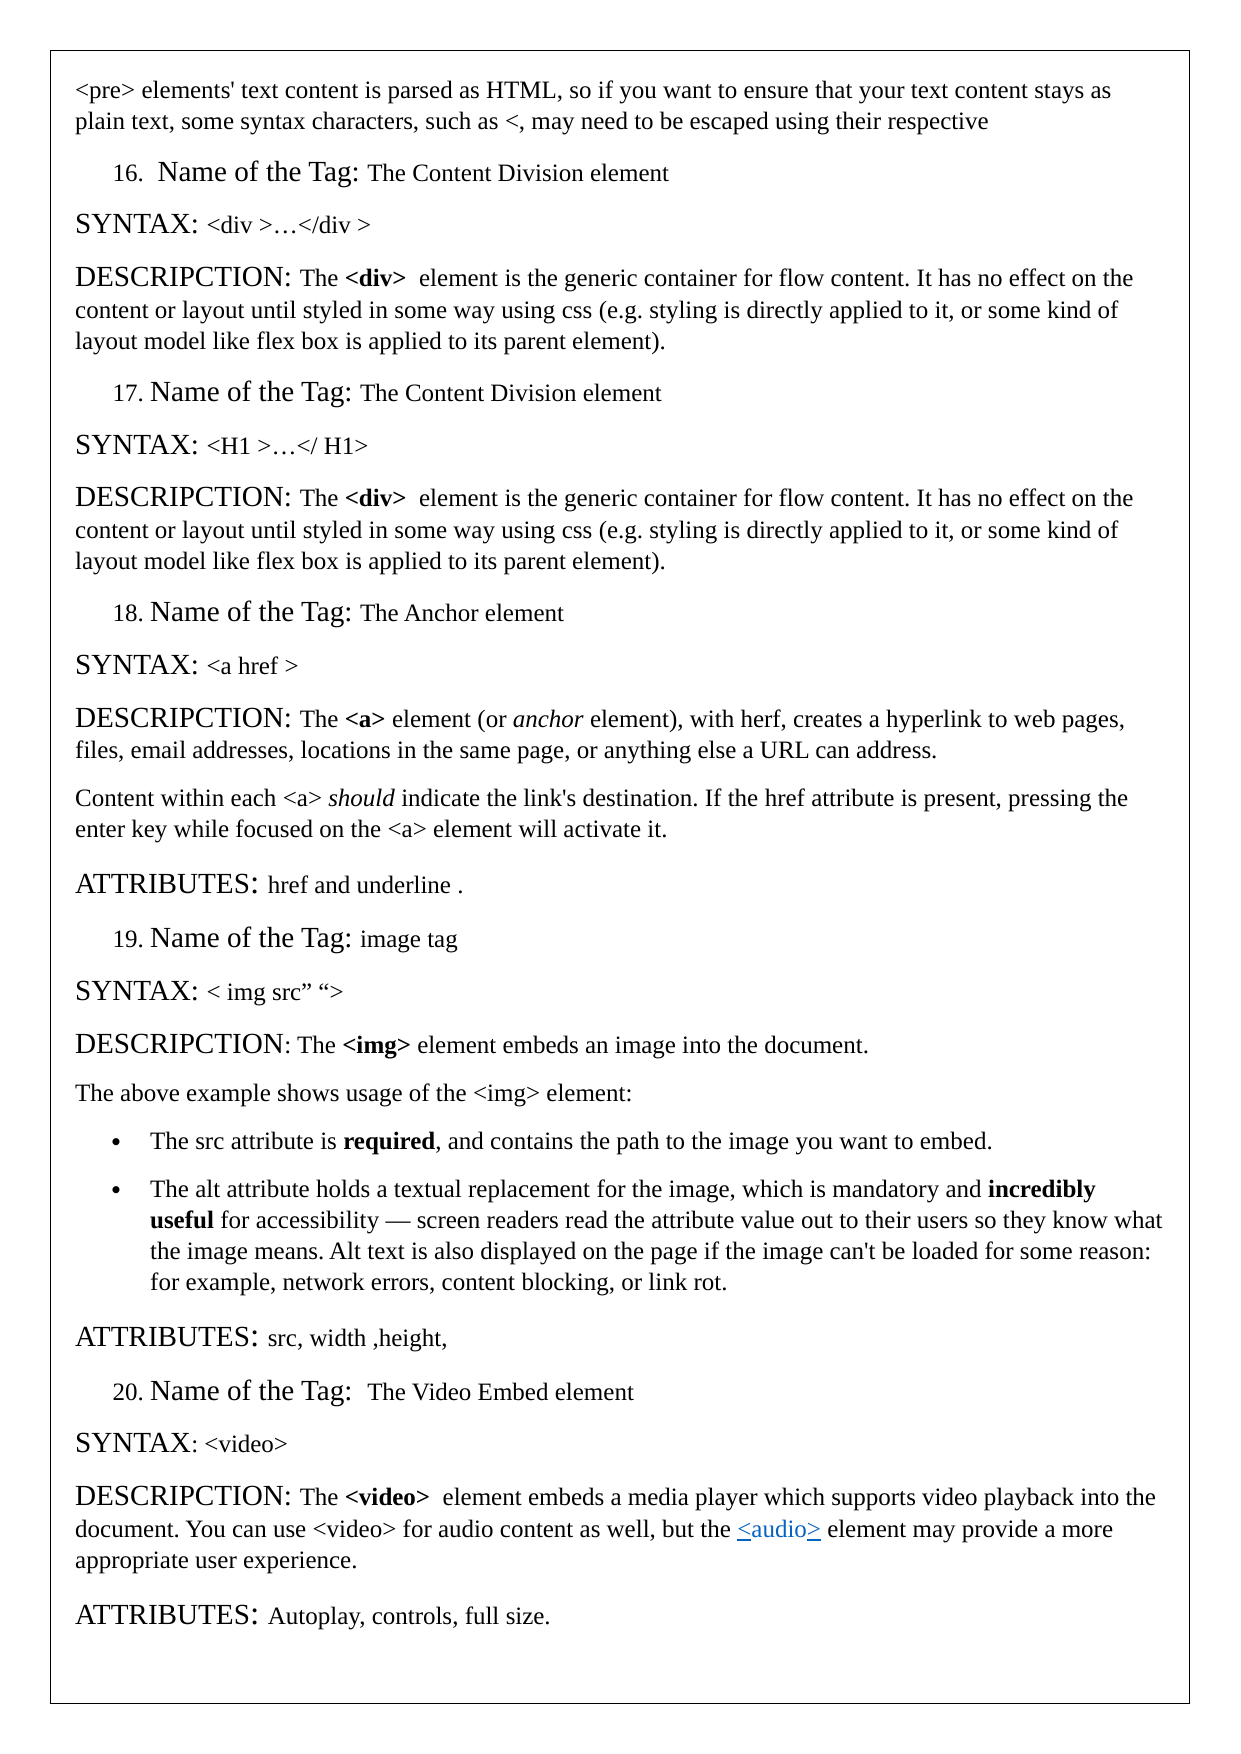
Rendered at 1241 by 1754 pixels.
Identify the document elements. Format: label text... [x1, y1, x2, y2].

list Name of the Tag: The Content Division element [112, 374, 1165, 407]
text DESCRIPCTION: The <video> element embeds a media player which supports video playback into the document. You can use <video> for audio content as well, but the <audio> element may provide a more appropriate user experience. [75, 1478, 1165, 1574]
list The src attribute is required, and contains the path to the image you want to embed. [112, 1126, 1165, 1155]
text DESCRIPCTION: The <a> element (or anchor element), with herf, creates a hyperlink to web pages, files, email addresses, locations in the same page, or anything else a URL can address. [75, 700, 1165, 764]
list Name of the Tag: The Anchor element [112, 594, 1165, 628]
list Name of the Tag: image tag [112, 920, 1165, 954]
text Content within each <a> should indicate the link's destination. If the href attribute is present, pressing the enter key while focused on the <a> element will activate it. [75, 783, 1165, 843]
text ATTRIBUTES: href and underline . [75, 862, 1165, 900]
text ATTRIBUTES: Autoplay, controls, full size. [75, 1593, 1165, 1631]
list The alt attribute holds a textual replacement for the image, which is mandatory and incredibly useful for accessibility — screen readers read the attribute value out to their users so they know what the image means. Alt text is also displayed on the page if the image can't be loaded for some reason: for example, network errors, content blocking, or link rot. [112, 1174, 1165, 1296]
text <pre> elements' text content is parsed as HTML, so if you want to ensure that your text content stays as plain text, some syntax characters, such as <, may need to be escaped using their respective [75, 75, 1165, 135]
text DESCRIPCTION: The <img> element embeds an image into the document. [75, 1026, 1165, 1059]
text SYNTAX: < img src” “> [75, 973, 1165, 1006]
text The above example shows usage of the <img> element: [75, 1078, 1165, 1107]
text DESCRIPCTION: The <div> element is the generic container for flow content. It has no effect on the content or layout until styled in some way using css (e.g. styling is directly applied to it, or some kind of layout model like flex box is applied to its parent element). [75, 479, 1165, 575]
list Name of the Tag: The Video Embed element [112, 1373, 1165, 1406]
text DESCRIPCTION: The <div> element is the generic container for flow content. It has no effect on the content or layout until styled in some way using css (e.g. styling is directly applied to it, or some kind of layout model like flex box is applied to its parent element). [75, 259, 1165, 355]
text SYNTAX: <a href > [75, 647, 1165, 681]
text SYNTAX: <H1 >…</ H1> [75, 427, 1165, 460]
text SYNTAX: <video> [75, 1426, 1165, 1459]
text SYNTAX: <div >…</div > [75, 207, 1165, 240]
list Name of the Tag: The Content Division element [112, 154, 1165, 187]
text ATTRIBUTES: src, width ,height, [75, 1315, 1165, 1353]
